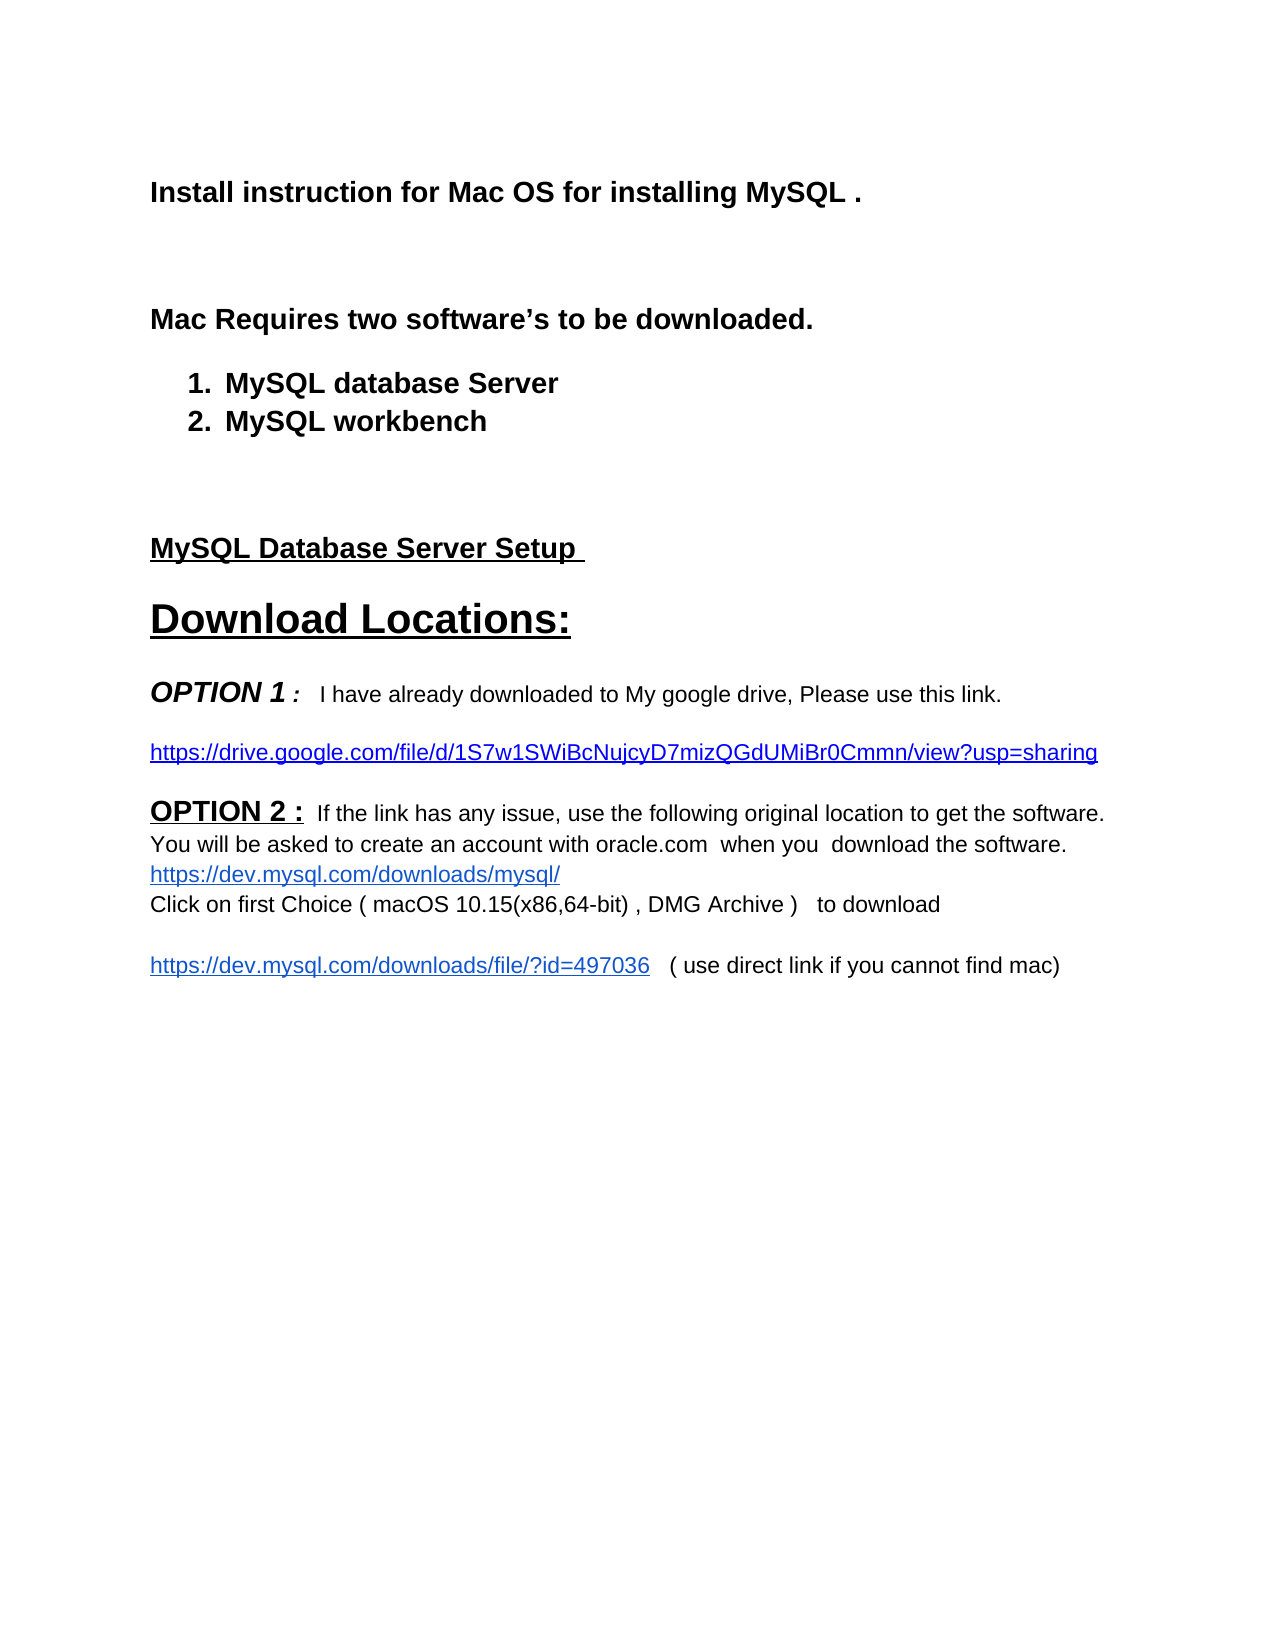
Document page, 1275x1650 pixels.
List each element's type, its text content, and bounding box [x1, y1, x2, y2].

text Install instruction for Mac OS for installing MySQL . [150, 175, 1125, 208]
text MySQL Database Server Setup [150, 531, 1125, 565]
text Mac Requires two software’s to be downloaded. [150, 302, 1125, 336]
text https://dev.mysql.com/downloads/mysql/ [150, 861, 1125, 888]
list MySQL workbench [187, 404, 1125, 438]
list MySQL database Server [187, 366, 1125, 399]
text OPTION 2 : If the link has any issue, use the following original location to get the software. You will be asked to create an account with oracle.com when you download the software. [150, 794, 1125, 857]
text Download Locations: [150, 595, 1125, 643]
text https://dev.mysql.com/downloads/file/?id=497036 ( use direct link if you cannot find mac) [150, 952, 1125, 978]
text OPTION 1 : I have already downloaded to My google drive, Please use this link. [150, 675, 1125, 708]
text Click on first Choice ( macOS 10.15(x86,64-bit) , DMG Archive ) to download [150, 891, 1125, 918]
text https://drive.google.com/file/d/1S7w1SWiBcNujcyD7mizQGdUMiBr0Cmmn/view?usp=sharing [150, 738, 1125, 765]
